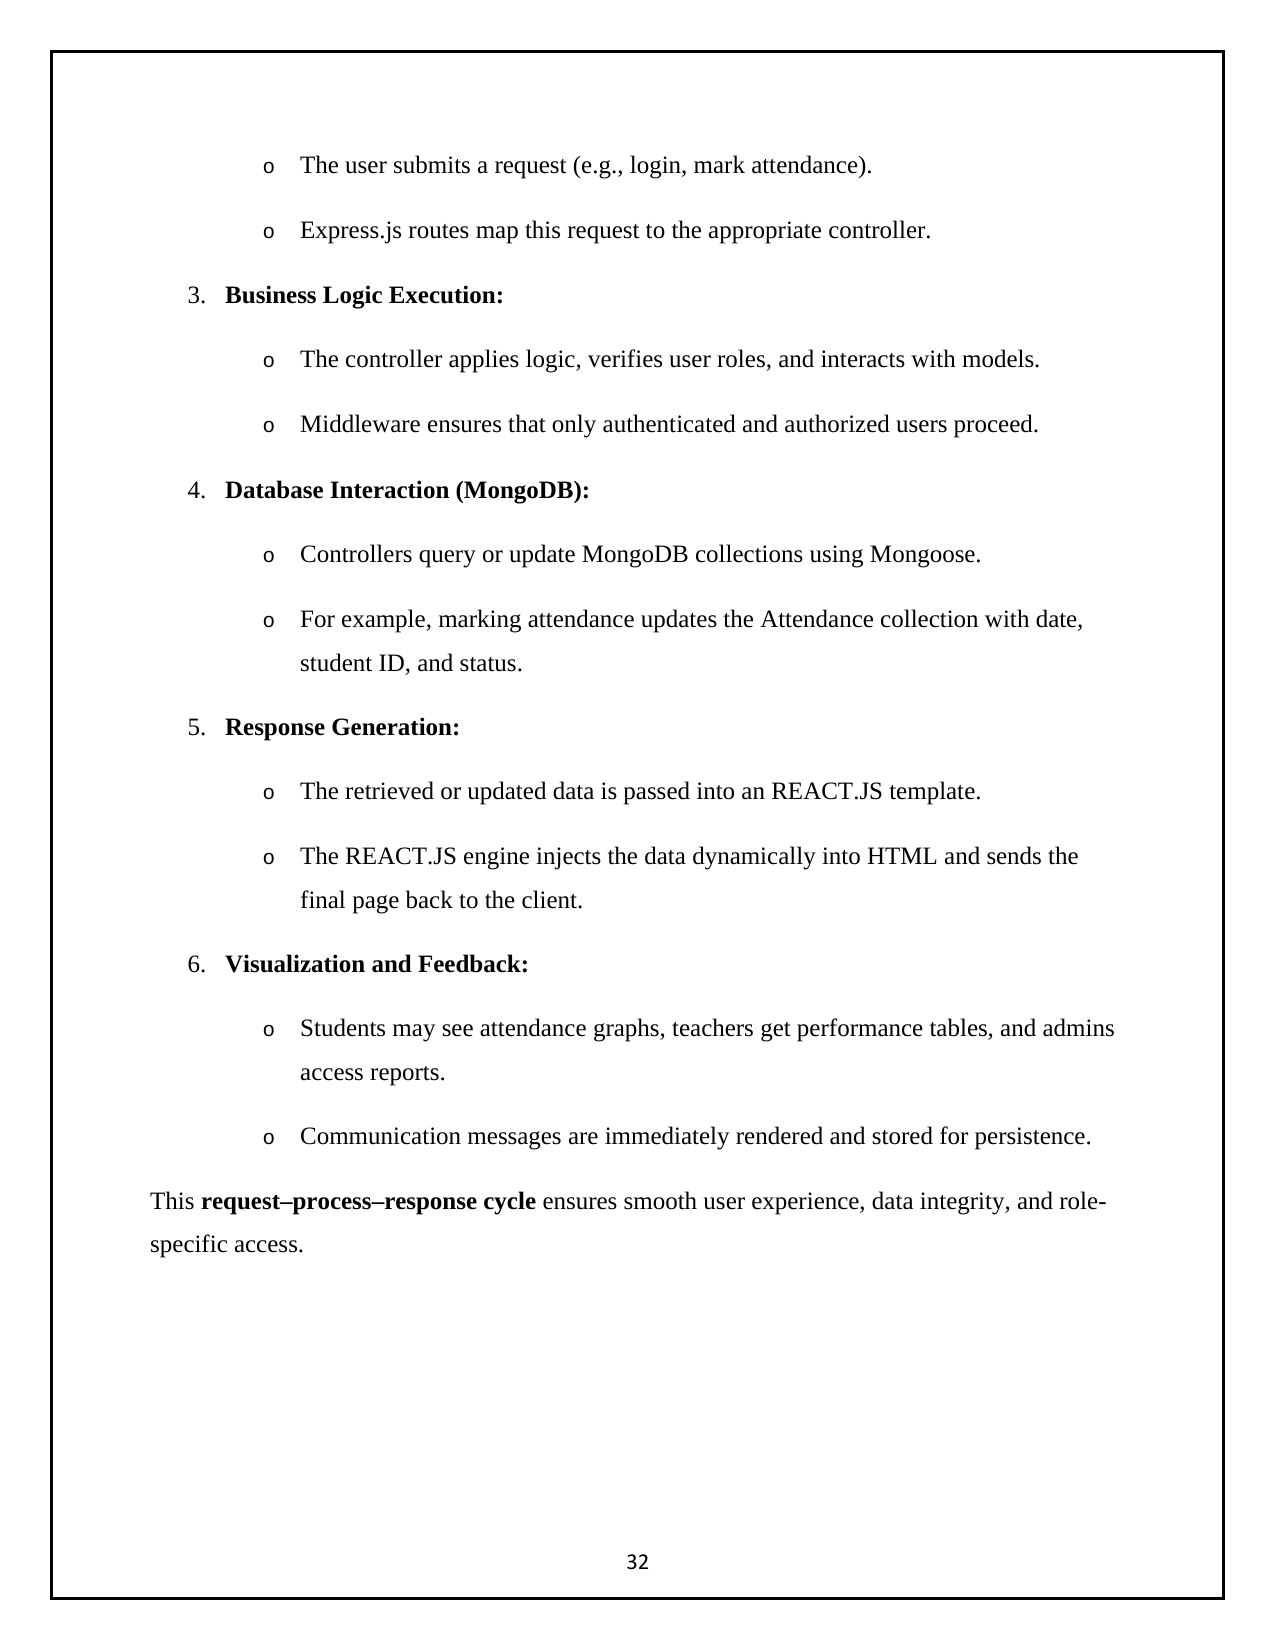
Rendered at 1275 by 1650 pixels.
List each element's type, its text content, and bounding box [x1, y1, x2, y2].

list Express.js routes map this request to the appropriate controller. [262, 215, 1125, 245]
list Business Logic Execution: [187, 280, 1125, 309]
list Middleware ensures that only authenticated and authorized users proceed. [262, 409, 1125, 439]
list Database Interaction (MongoDB): [187, 475, 1125, 503]
list Communication messages are immediately rendered and stored for persistence. [262, 1121, 1125, 1150]
text This request–process–response cycle ensures smooth user experience, data integrity, and role-specific access. [150, 1186, 1125, 1258]
list Controllers query or update MongoDB collections using Mongoose. [262, 539, 1125, 568]
list For example, marking attendance updates the Attendance collection with date, student ID, and status. [262, 604, 1125, 677]
list Visualization and Feedback: [187, 949, 1125, 978]
list Students may see attendance graphs, teachers get performance tables, and admins access reports. [262, 1013, 1125, 1086]
list The user submits a request (e.g., login, mark attendance). [262, 150, 1125, 179]
list The REACT.JS engine injects the data dynamically into HTML and sends the final page back to the client. [262, 841, 1125, 914]
list The retrieved or updated data is passed into an REACT.JS template. [262, 776, 1125, 805]
list The controller applies logic, verifies user roles, and interacts with models. [262, 344, 1125, 374]
list Response Generation: [187, 712, 1125, 741]
